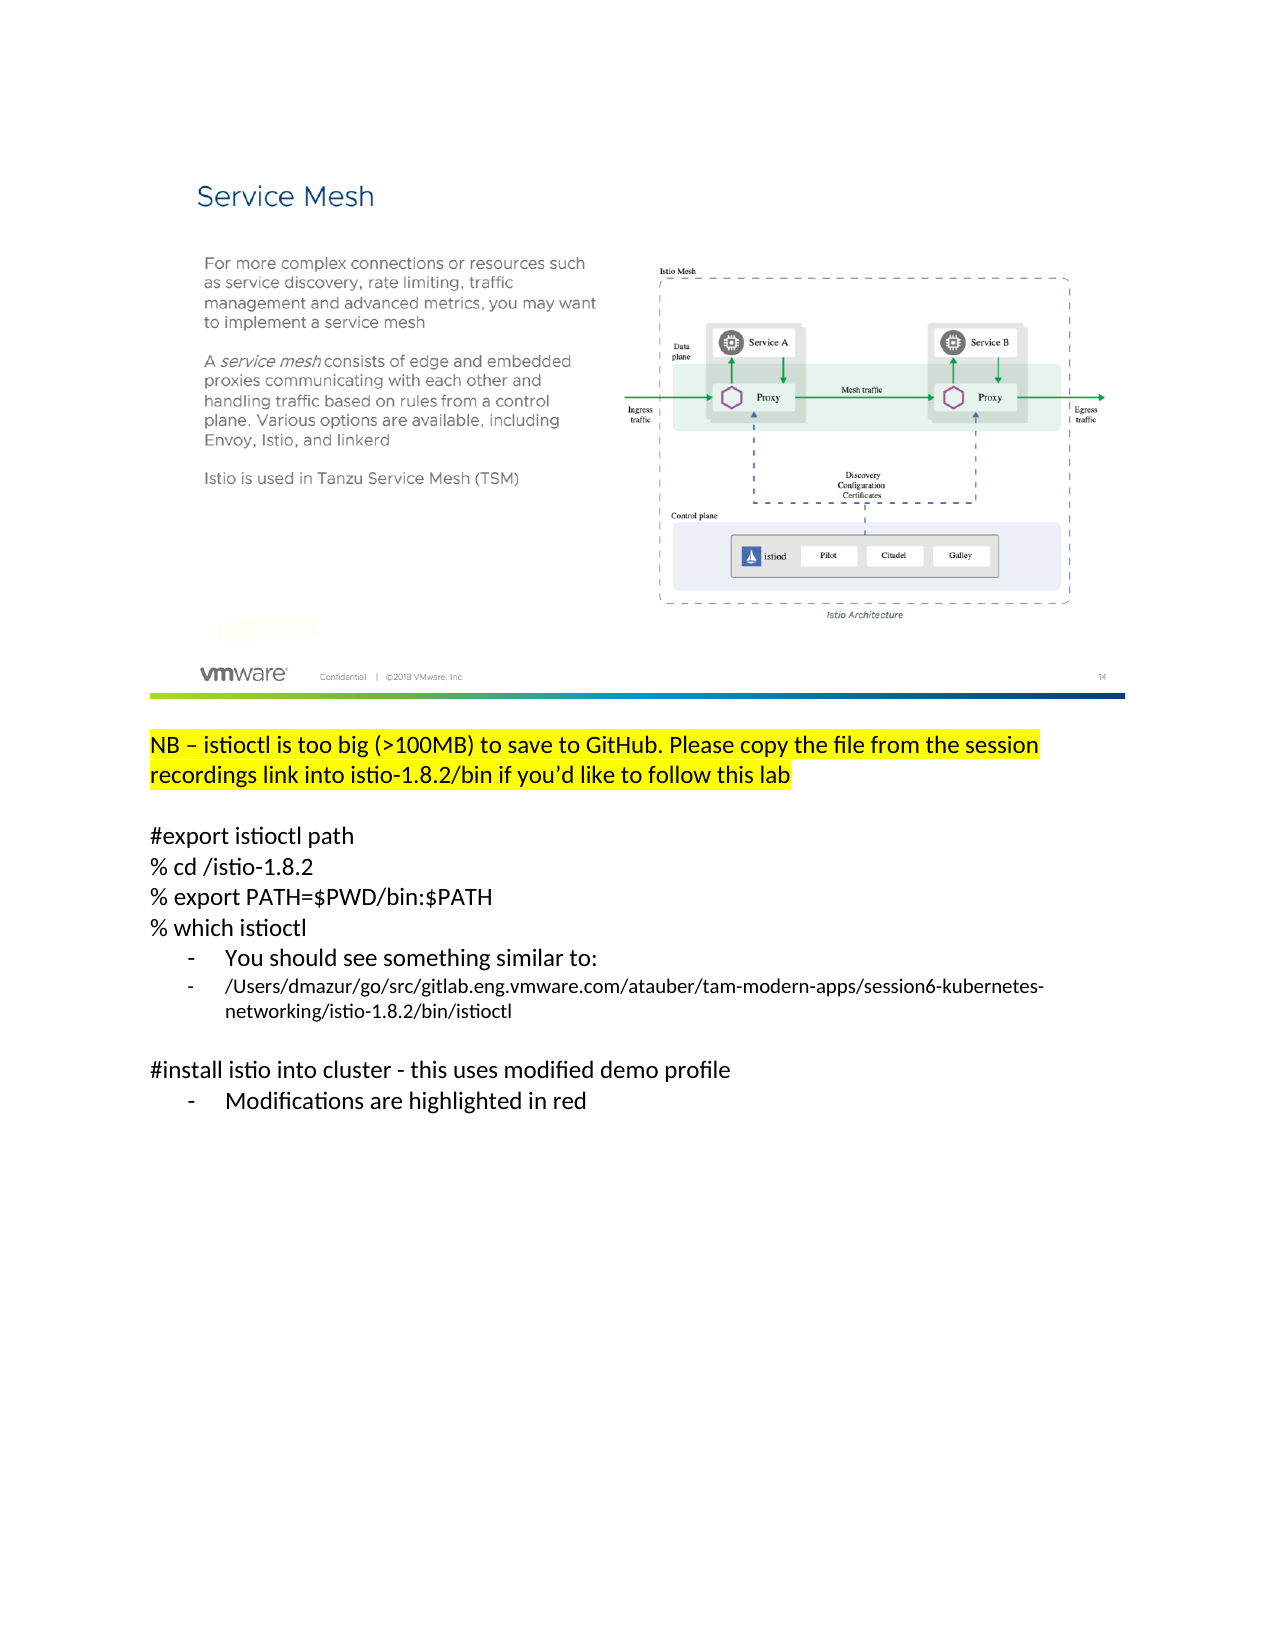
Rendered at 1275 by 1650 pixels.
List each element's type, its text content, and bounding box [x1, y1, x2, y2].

text NB – istioctl is too big (>100MB) to save to GitHub. Please copy the file from the session recordings link into istio-1.8.2/bin if you’d like to follow this lab [150, 729, 1125, 790]
list Modifications are highlighted in red [187, 1085, 1125, 1116]
text % cd /istio-1.8.2 [150, 851, 1125, 882]
list You should see something similar to: [187, 943, 1125, 973]
text % export PATH=$PWD/bin:$PATH [150, 882, 1125, 912]
list /Users/dmazur/go/src/gitlab.eng.vmware.com/atauber/tam-modern-apps/session6-kubernetes-networking/istio-1.8.2/bin/istioctl [187, 973, 1125, 1024]
text #export istioctl path [150, 821, 1125, 851]
text % which istioctl [150, 912, 1125, 943]
text #install istio into cluster - this uses modified demo profile [150, 1054, 1125, 1085]
